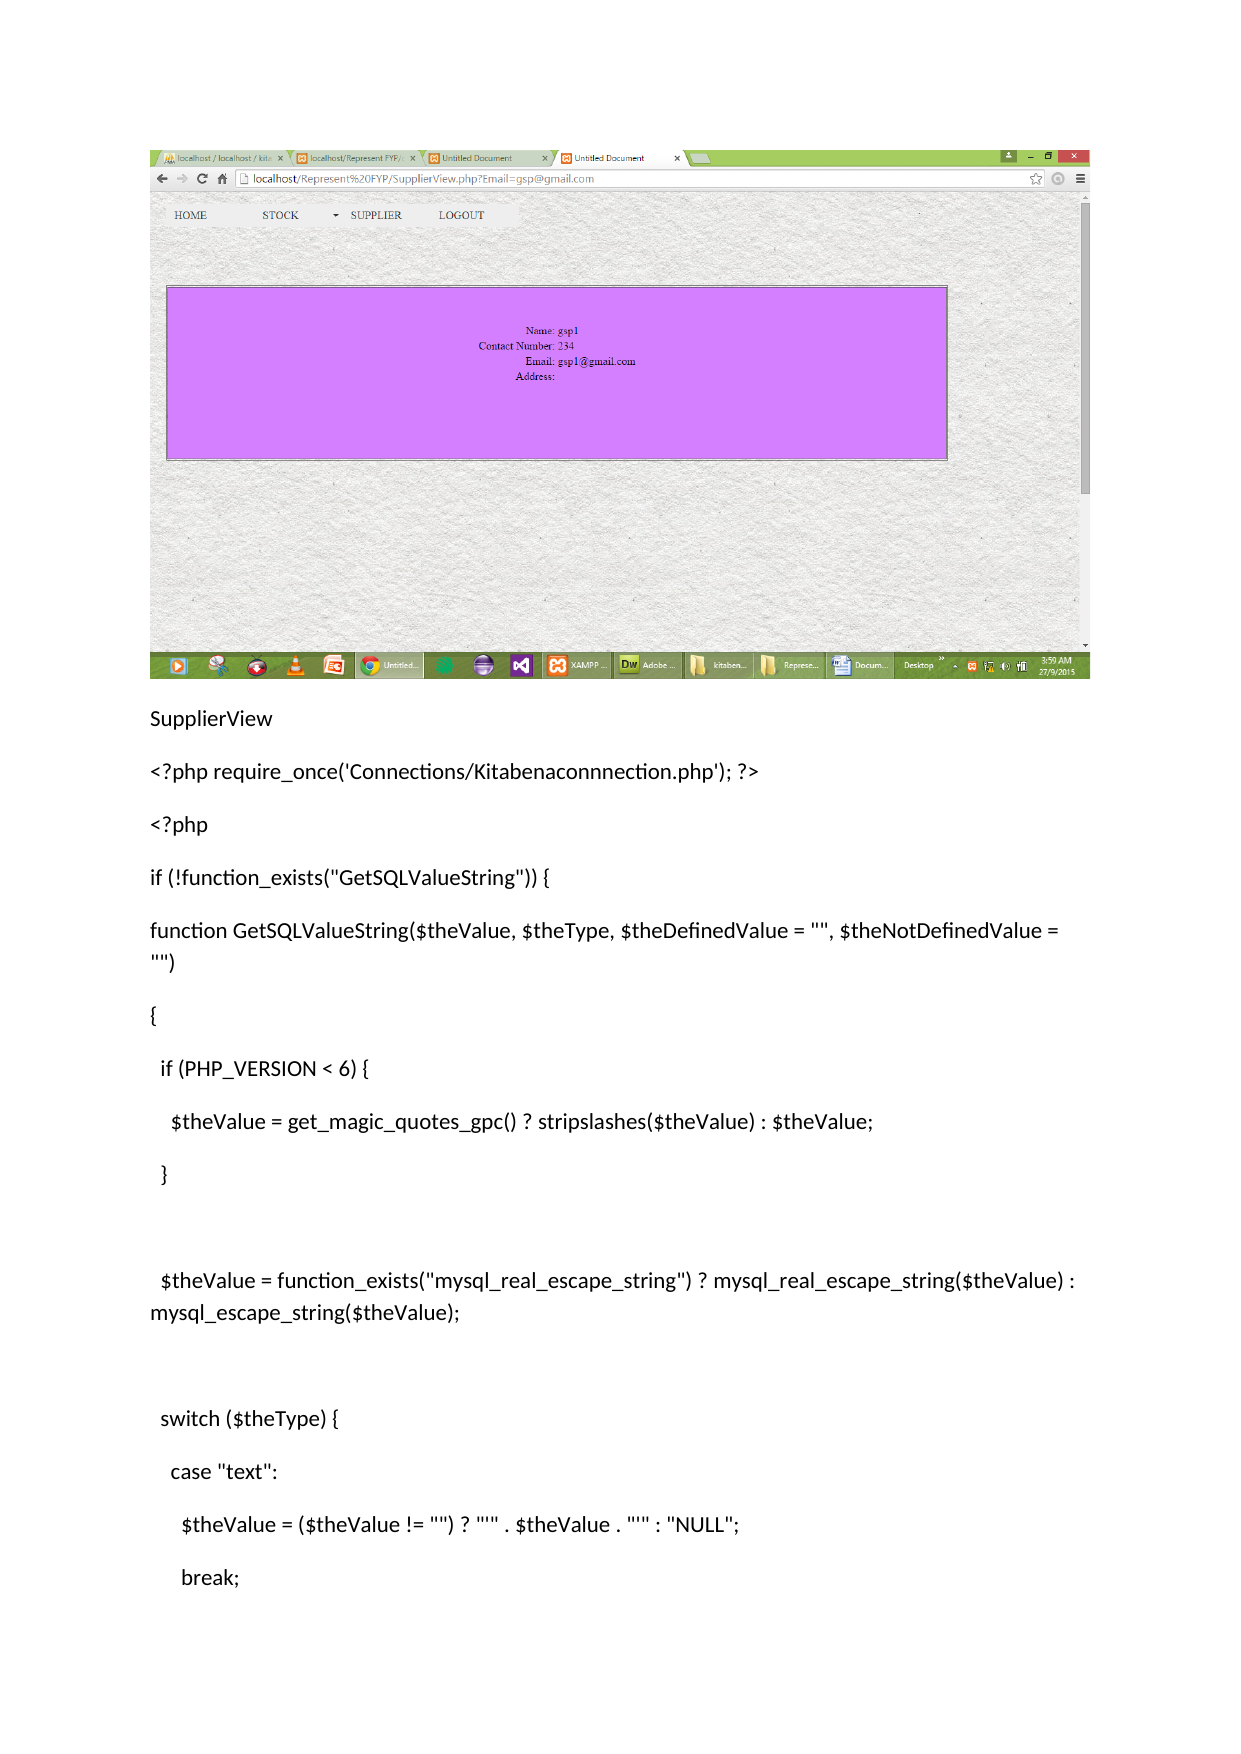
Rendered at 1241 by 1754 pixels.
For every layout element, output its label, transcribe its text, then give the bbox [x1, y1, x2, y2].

text <?php require_once('Connections/Kitabenaconnnection.php'); ?> [150, 757, 1090, 785]
text <?php [150, 810, 1090, 838]
text function GetSQLValueString($theValue, $theType, $theDefinedValue = "", $theNotDefinedValue = "") [150, 916, 1090, 976]
text SupplierView [150, 704, 1090, 732]
text break; [150, 1563, 1090, 1592]
text $theValue = ($theValue != "") ? "'" . $theValue . "'" : "NULL"; [150, 1511, 1090, 1538]
text case "text": [150, 1457, 1090, 1486]
text $theValue = function_exists("mysql_real_escape_string") ? mysql_real_escape_string($theValue) : mysql_escape_string($theValue); [150, 1266, 1090, 1326]
text if (!function_exists("GetSQLValueString")) { [150, 863, 1090, 891]
text switch ($theType) { [150, 1404, 1090, 1432]
text { [150, 1001, 1090, 1029]
text if (PHP_VERSION < 6) { [150, 1054, 1090, 1082]
text } [150, 1160, 1090, 1188]
picture [150, 150, 1091, 679]
text $theValue = get_magic_quotes_gpc() ? stripslashes($theValue) : $theValue; [150, 1107, 1090, 1135]
